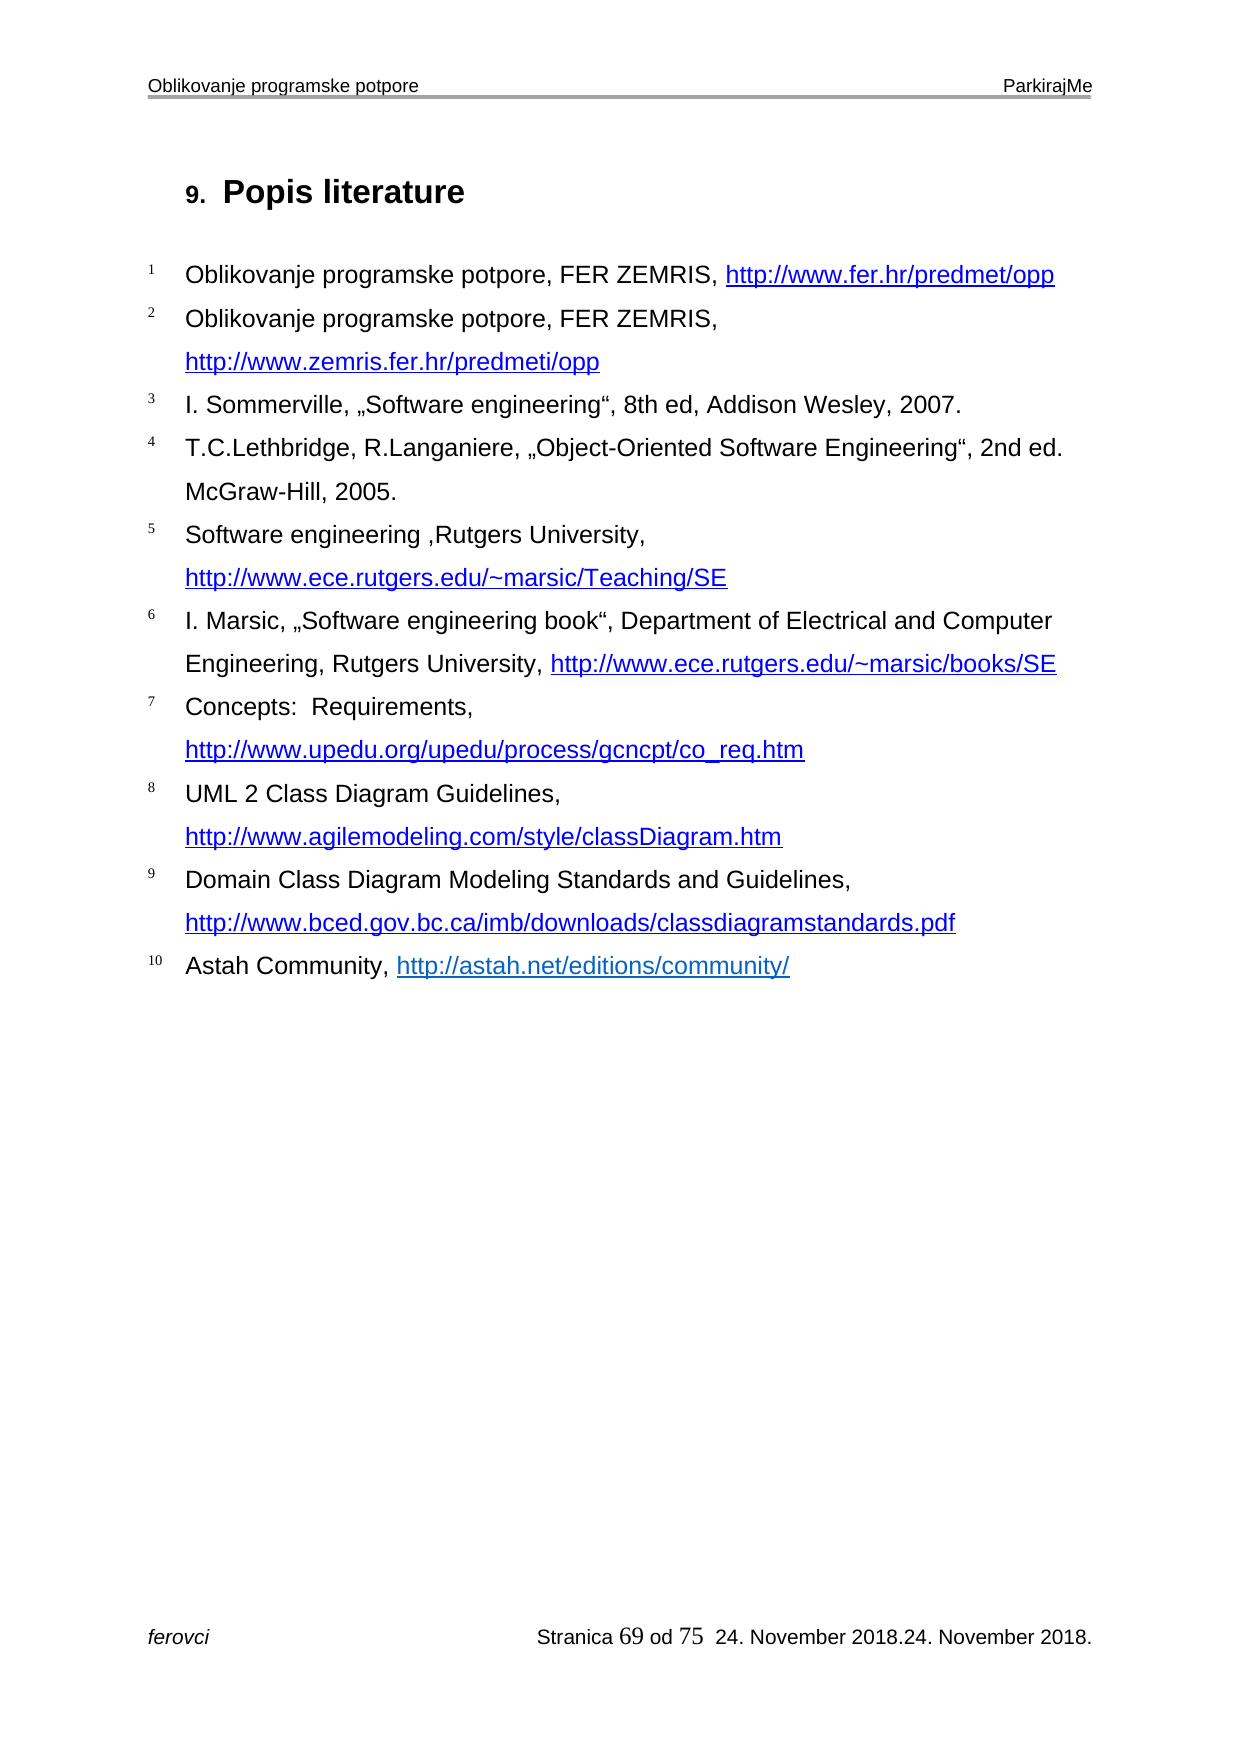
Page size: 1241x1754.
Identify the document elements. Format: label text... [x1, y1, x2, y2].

subtitle Popis literature [185, 173, 1093, 211]
list Oblikovanje programske potpore, FER ZEMRIS, http://www.fer.hr/predmet/opp [148, 260, 1093, 289]
list Concepts: Requirements, http://www.upedu.org/upedu/process/gcncpt/co_req.htm [148, 692, 1093, 764]
list UML 2 Class Diagram Guidelines, http://www.agilemodeling.com/style/classDiagram.htm [148, 779, 1093, 851]
list Software engineering ,Rutgers University, http://www.ece.rutgers.edu/~marsic/Teaching/SE [148, 519, 1093, 592]
list I. Sommerville, „Software engineering“, 8th ed, Addison Wesley, 2007. [148, 390, 1093, 419]
list T.C.Lethbridge, R.Langaniere, „Object-Oriented Software Engineering“, 2nd ed. McGraw-Hill, 2005. [148, 433, 1093, 505]
picture [147, 95, 1092, 99]
list I. Marsic, „Software engineering book“, Department of Electrical and Computer Engineering, Rutgers University, http://www.ece.rutgers.edu/~marsic/books/SE [148, 606, 1093, 678]
list Oblikovanje programske potpore, FER ZEMRIS, http://www.zemris.fer.hr/predmeti/opp [148, 304, 1093, 376]
list Domain Class Diagram Modeling Standards and Guidelines, http://www.bced.gov.bc.ca/imb/downloads/classdiagramstandards.pdf [148, 865, 1093, 937]
list Astah Community, http://astah.net/editions/community/ [148, 951, 1093, 980]
